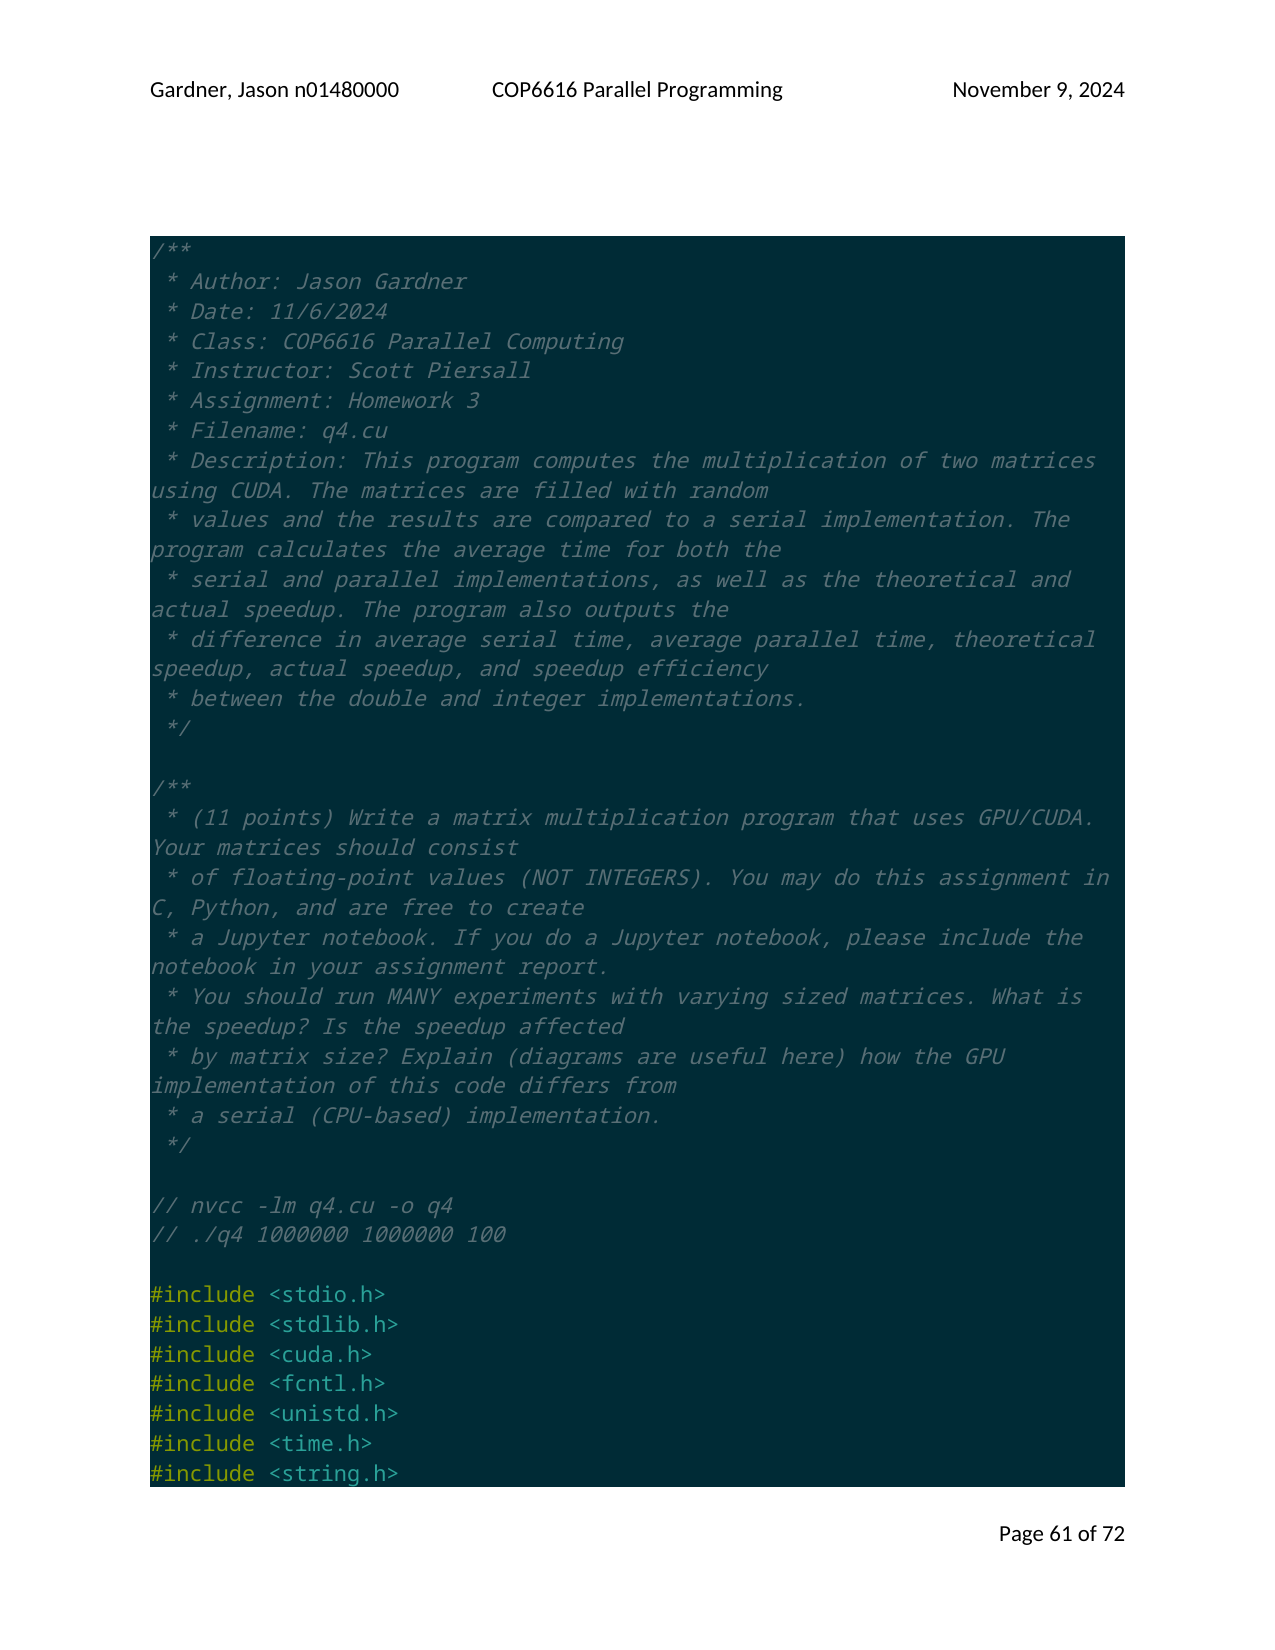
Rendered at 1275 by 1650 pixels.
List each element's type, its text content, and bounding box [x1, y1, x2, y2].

text * values and the results are compared to a serial implementation. The program calculates the average time for both the [150, 504, 1125, 564]
text #include <time.h> [150, 1428, 1125, 1458]
text // nvcc -lm q4.cu -o q4 [150, 1189, 1125, 1219]
text * between the double and integer implementations. [150, 683, 1125, 713]
text * a Jupyter notebook. If you do a Jupyter notebook, please include the notebook in your assignment report. [150, 921, 1125, 981]
text #include <stdlib.h> [150, 1309, 1125, 1338]
text #include <stdio.h> [150, 1279, 1125, 1309]
text /** [150, 236, 1125, 266]
text * Class: COP6616 Parallel Computing [150, 326, 1125, 355]
text #include <unistd.h> [150, 1398, 1125, 1428]
text * (11 points) Write a matrix multiplication program that uses GPU/CUDA. Your matrices should consist [150, 802, 1125, 862]
text * a serial (CPU-based) implementation. [150, 1100, 1125, 1130]
text /** [150, 772, 1125, 802]
text * Description: This program computes the multiplication of two matrices using CUDA. The matrices are filled with random [150, 445, 1125, 504]
text * difference in average serial time, average parallel time, theoretical speedup, actual speedup, and speedup efficiency [150, 623, 1125, 683]
text * Date: 11/6/2024 [150, 296, 1125, 326]
text * Instructor: Scott Piersall [150, 355, 1125, 385]
text * Author: Jason Gardner [150, 266, 1125, 296]
text #include <string.h> [150, 1458, 1125, 1487]
text */ [150, 713, 1125, 743]
text #include <cuda.h> [150, 1338, 1125, 1368]
text * You should run MANY experiments with varying sized matrices. What is the speedup? Is the speedup affected [150, 981, 1125, 1041]
text * Assignment: Homework 3 [150, 385, 1125, 415]
text */ [150, 1130, 1125, 1160]
text * of floating-point values (NOT INTEGERS). You may do this assignment in C, Python, and are free to create [150, 862, 1125, 921]
text * Filename: q4.cu [150, 415, 1125, 445]
text * serial and parallel implementations, as well as the theoretical and actual speedup. The program also outputs the [150, 564, 1125, 623]
text // ./q4 1000000 1000000 100 [150, 1219, 1125, 1249]
text * by matrix size? Explain (diagrams are useful here) how the GPU implementation of this code differs from [150, 1041, 1125, 1100]
text #include <fcntl.h> [150, 1368, 1125, 1398]
